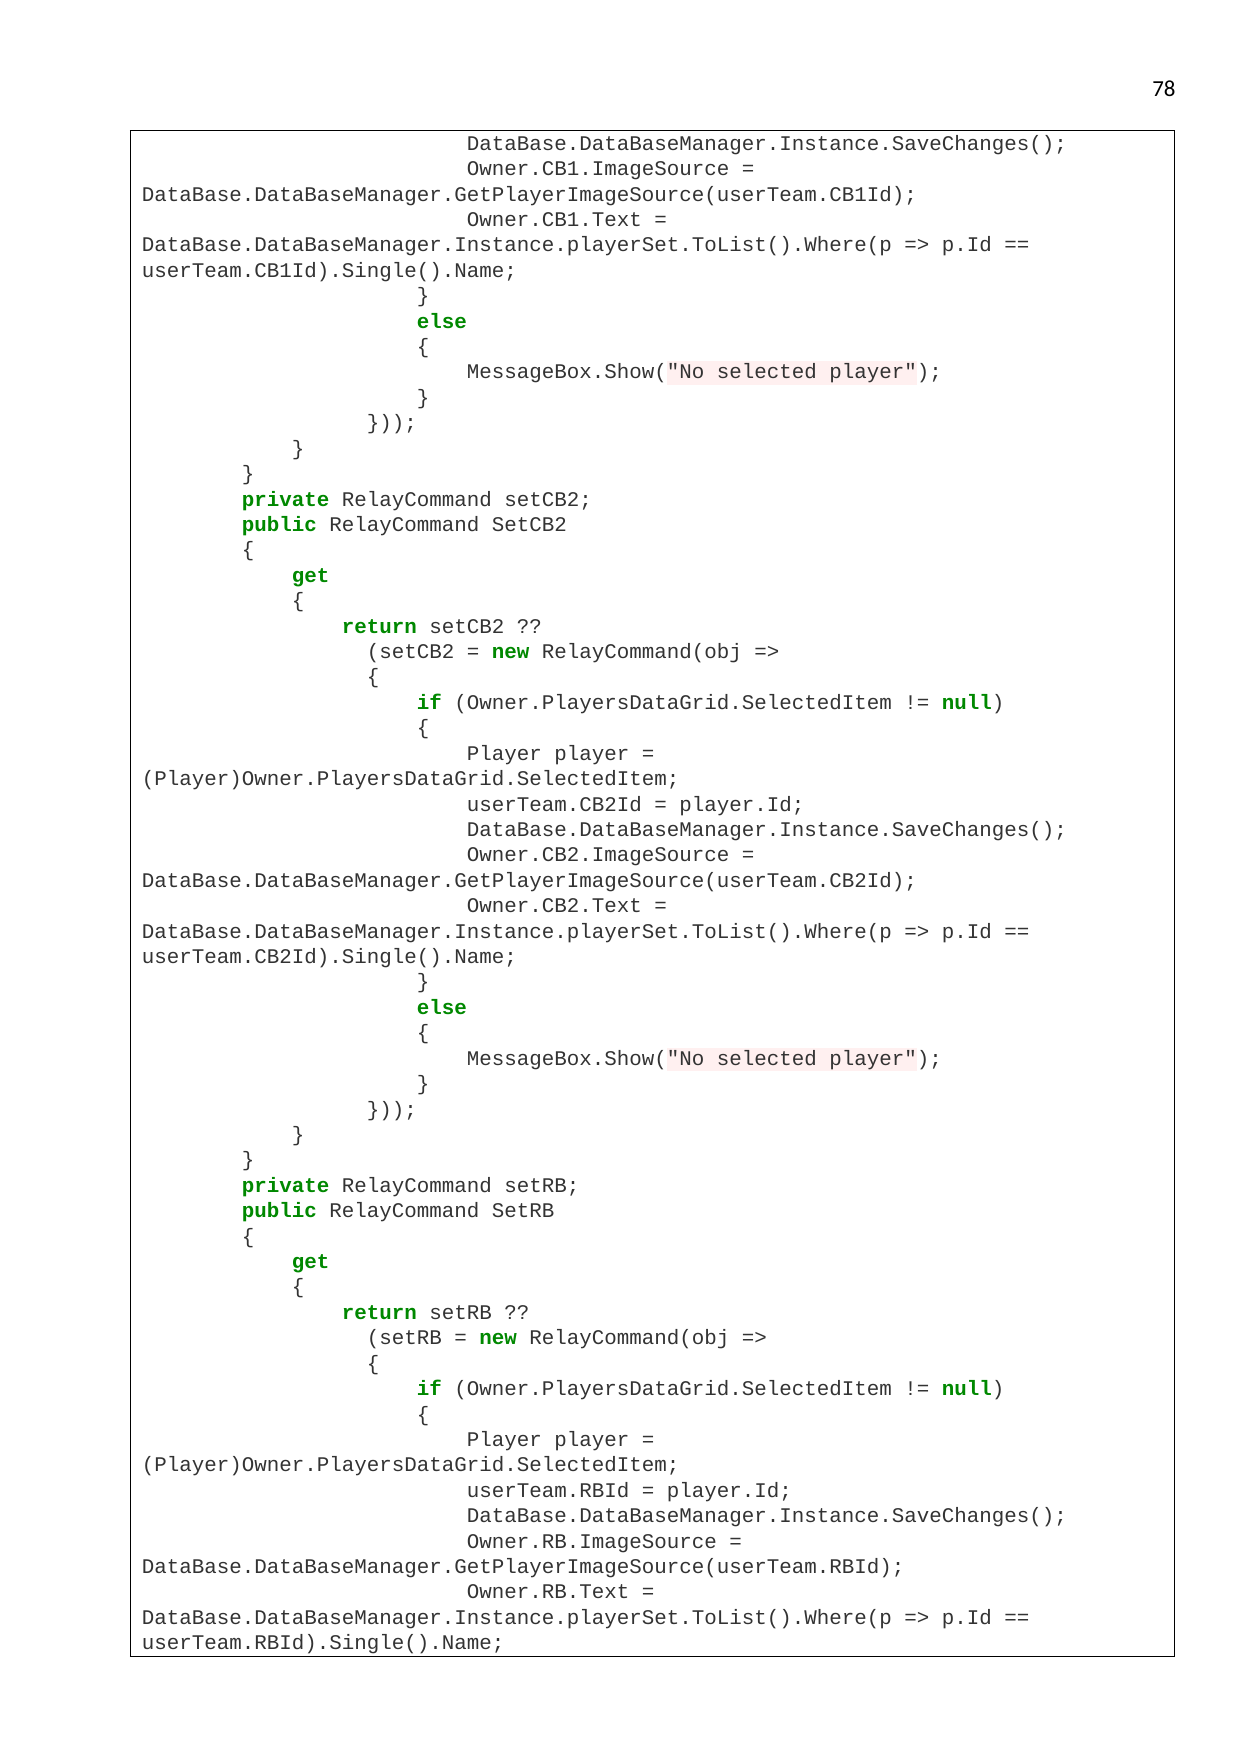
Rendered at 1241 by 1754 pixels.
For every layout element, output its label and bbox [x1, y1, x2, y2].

table_header [131, 131, 1174, 1656]
